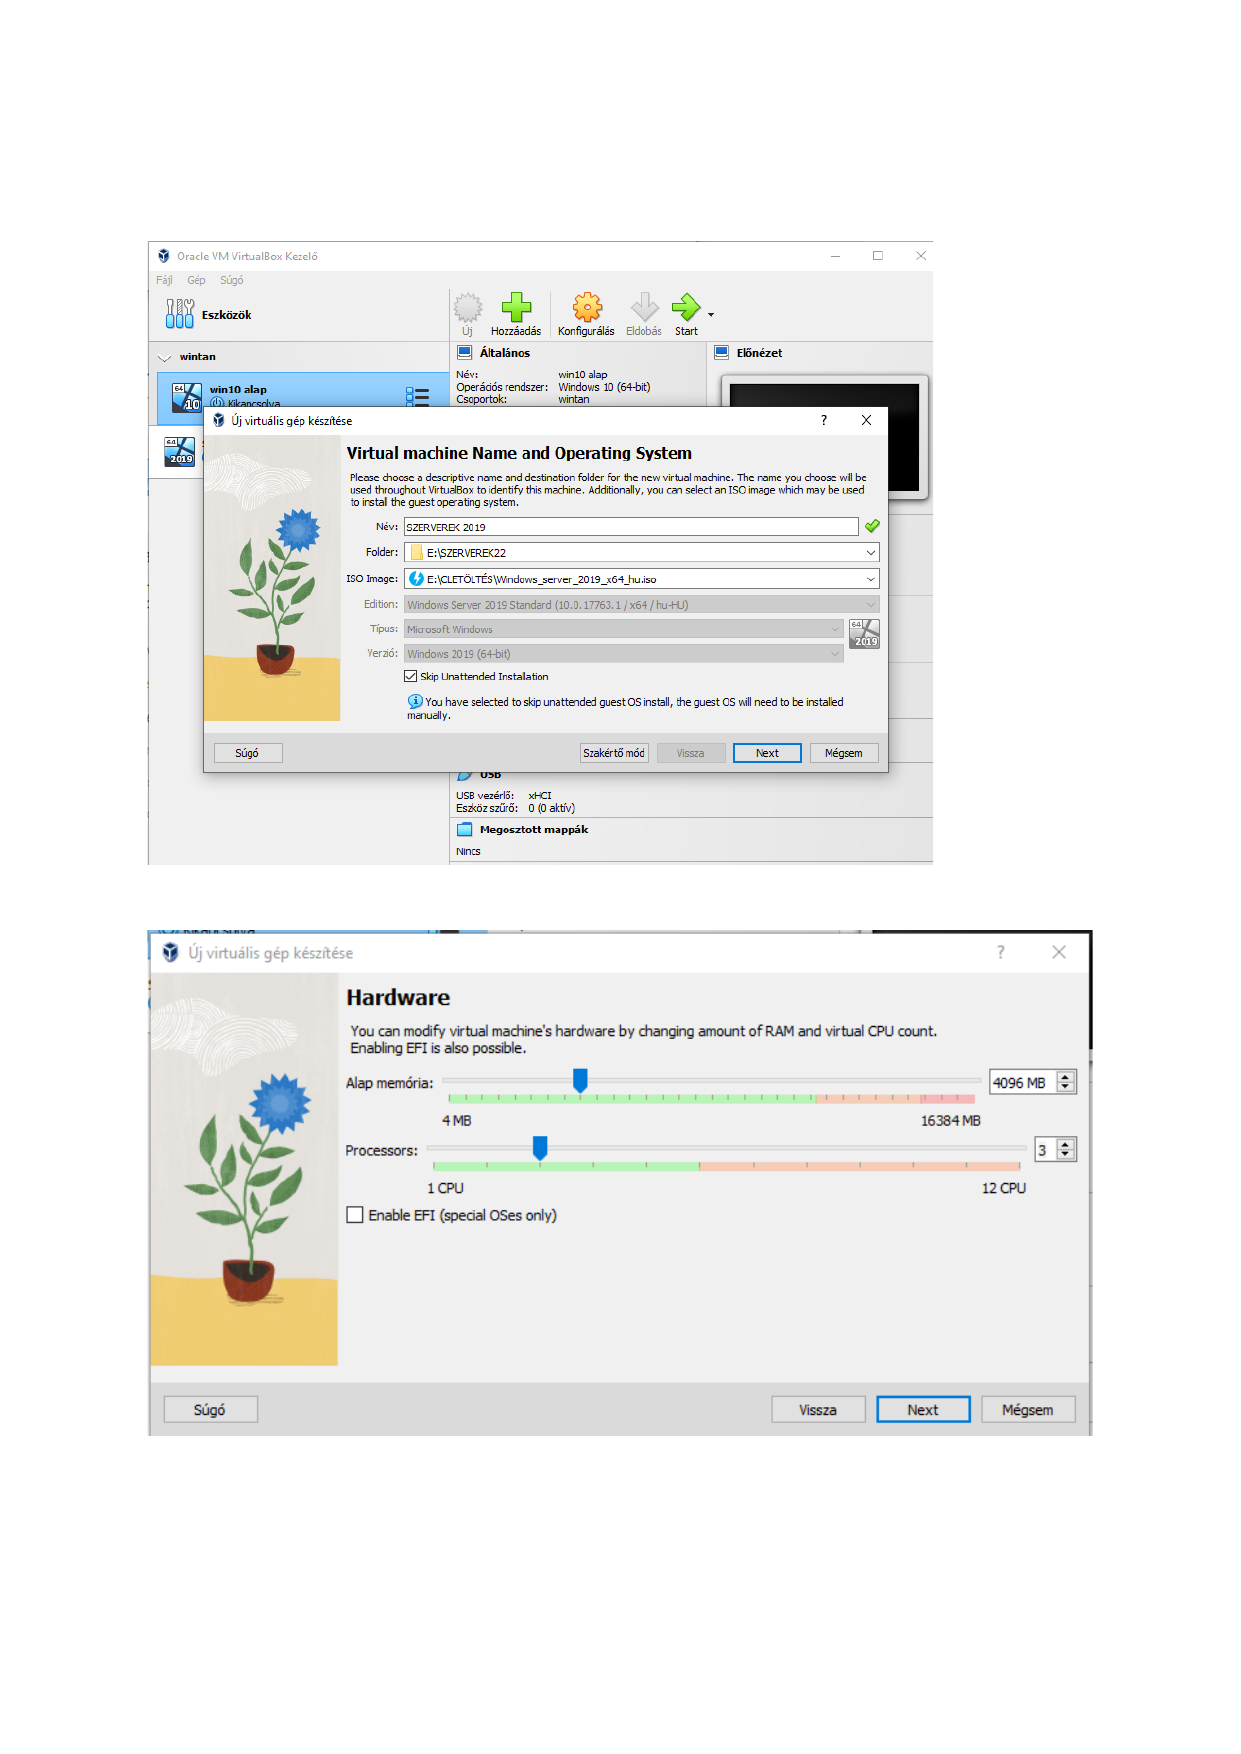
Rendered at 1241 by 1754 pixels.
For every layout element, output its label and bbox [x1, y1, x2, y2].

picture [147, 930, 1093, 1436]
picture [147, 241, 934, 865]
